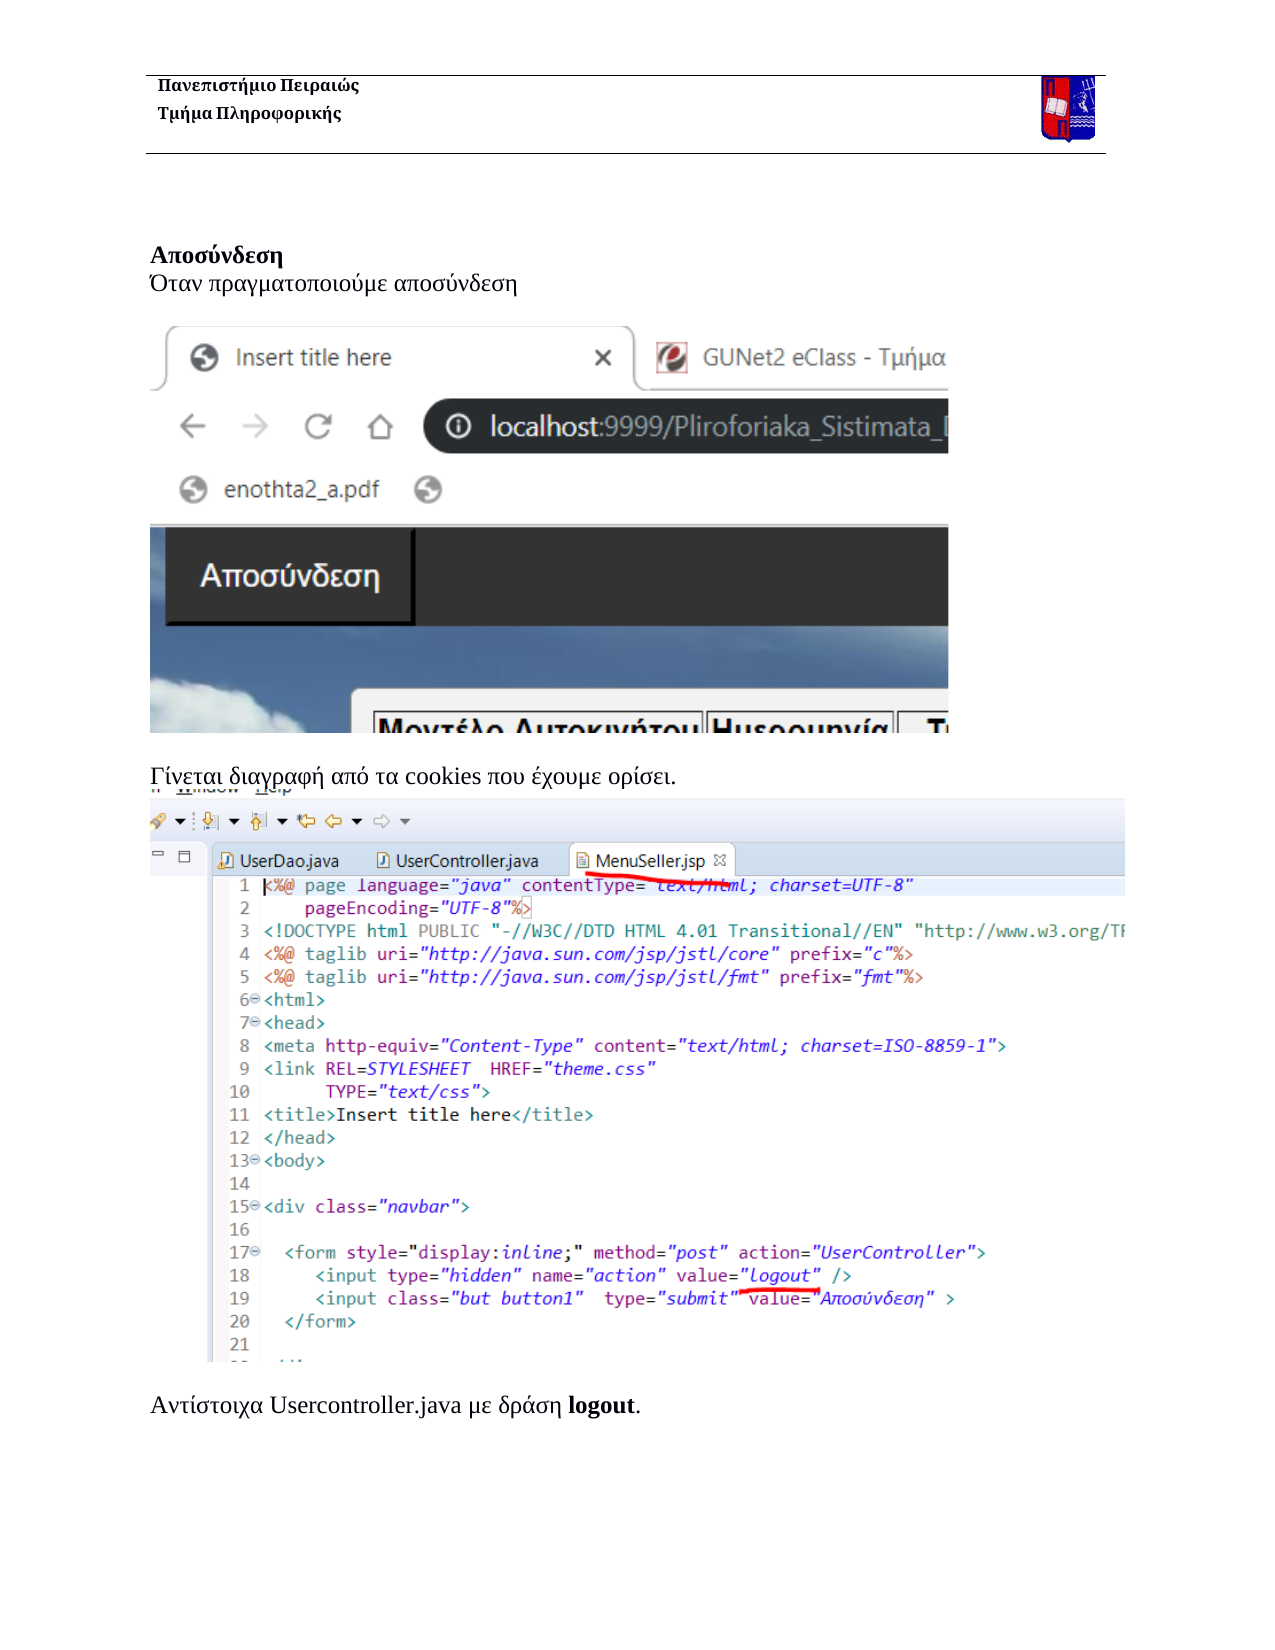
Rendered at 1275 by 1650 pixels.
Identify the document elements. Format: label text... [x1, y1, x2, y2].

text Γίνεται διαγραφή από τα cookies που έχουμε ορίσει. [150, 761, 1125, 789]
text Όταν πραγματοποιούμε αποσύνδεση [150, 268, 1125, 297]
text Αντίστοιχα Usercontroller.java με δράση logout. [150, 1390, 1125, 1419]
picture [150, 326, 949, 733]
picture [1041, 76, 1095, 143]
text Αποσύνδεση [150, 240, 1125, 268]
picture [150, 789, 1125, 1362]
